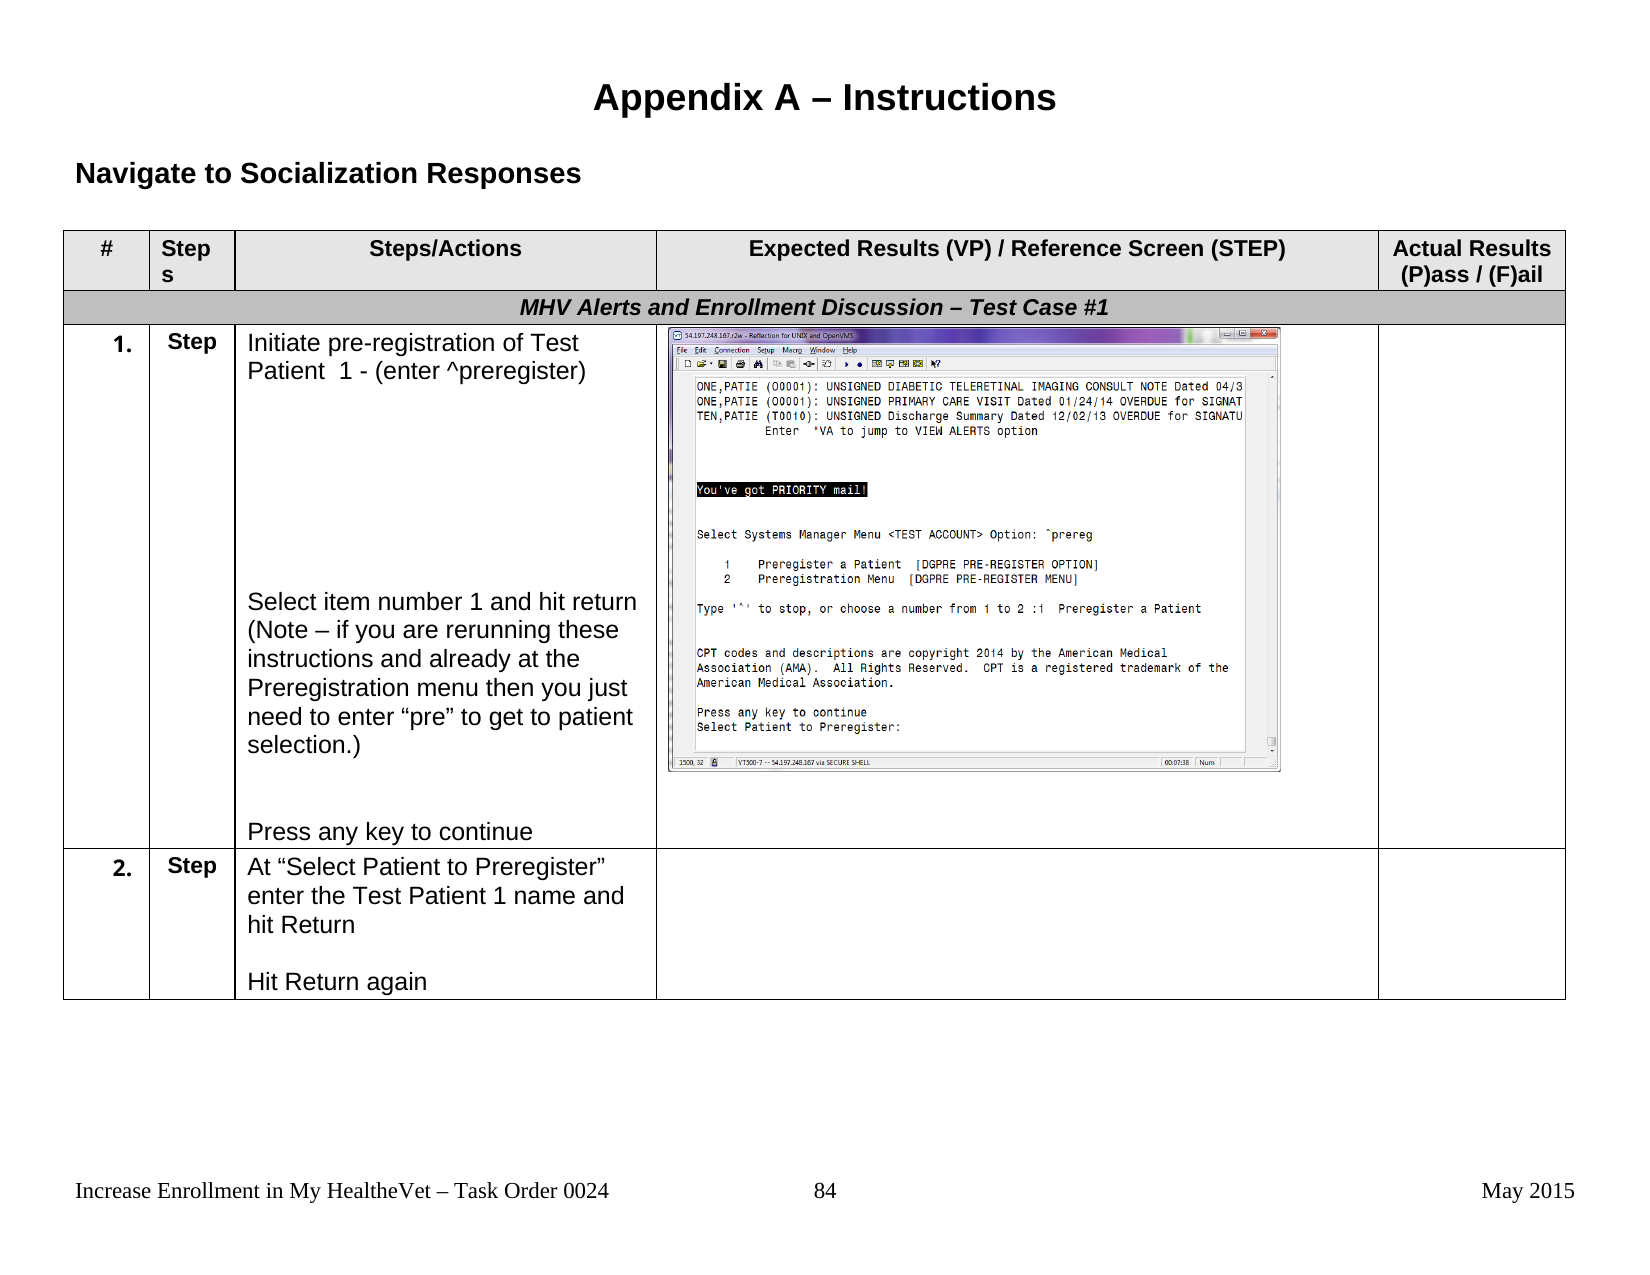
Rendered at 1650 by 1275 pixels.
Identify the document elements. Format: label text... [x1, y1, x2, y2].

table_cell At “Select Patient to Preregister” enter the Test Patient 1 name and hit Return Hit Return again [236, 849, 656, 999]
title Appendix A – Instructions [75, 75, 1575, 118]
table_cell Step [150, 325, 234, 848]
table_cell [1379, 325, 1565, 848]
table_header Expected Results (VP) / Reference Screen (STEP) [657, 231, 1378, 290]
table_cell [1379, 849, 1565, 999]
picture [668, 327, 1281, 772]
table_cell MHV Alerts and Enrollment Discussion – Test Case #1 [64, 291, 1565, 324]
table_header Steps/Actions [236, 231, 656, 290]
table_header Steps [150, 231, 234, 290]
table_cell [64, 325, 149, 848]
table_cell Step [150, 849, 234, 999]
table_cell [64, 849, 149, 999]
subtitle Navigate to Socialization Responses [75, 156, 1575, 189]
table_header # [64, 231, 149, 290]
table_cell [657, 849, 1378, 999]
table_header Actual Results (P)ass / (F)ail [1379, 231, 1565, 290]
table_cell Initiate pre-registration of Test Patient 1 - (enter ^preregister) Select item number 1 and hit return (Note – if you are rerunning these instructions and already at the Preregistration menu then you just need to enter “pre” to get to patient selection.) Press any key to continue [236, 325, 656, 848]
table_cell [657, 325, 1378, 848]
